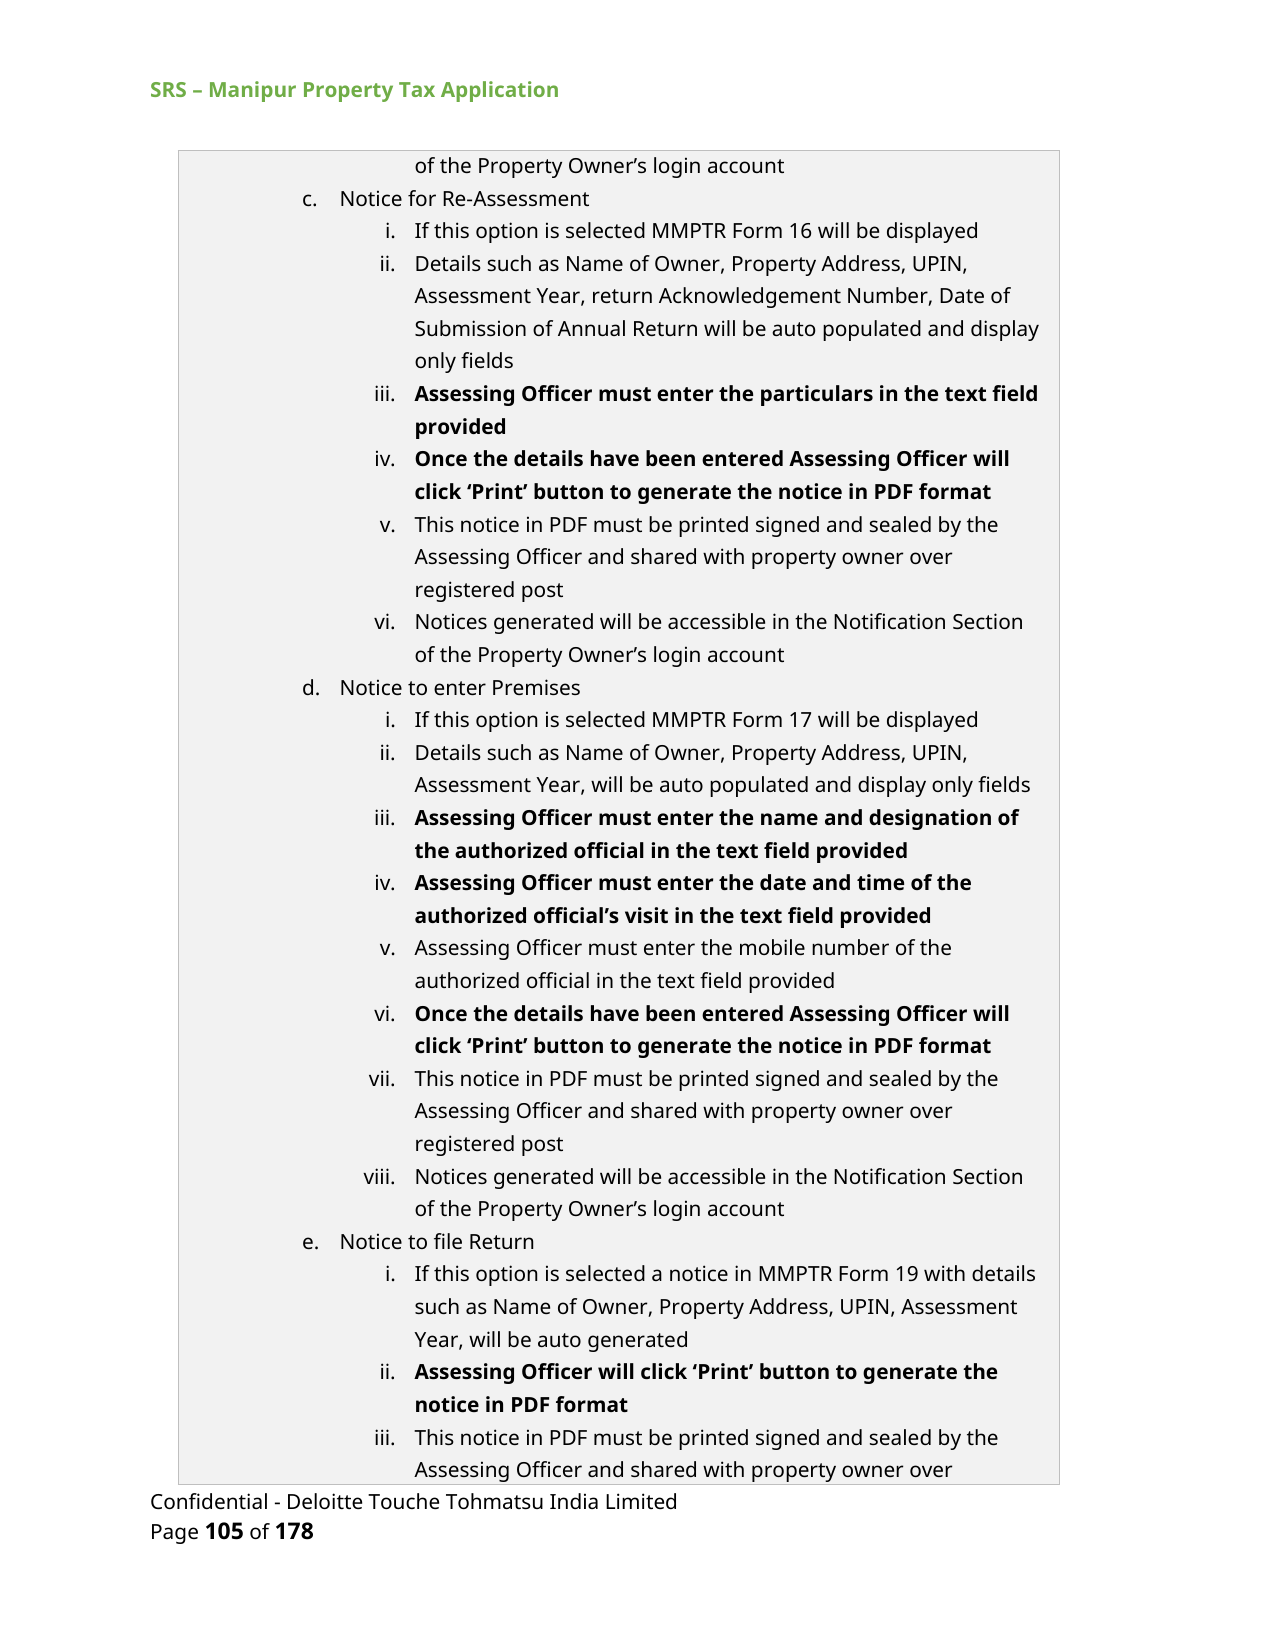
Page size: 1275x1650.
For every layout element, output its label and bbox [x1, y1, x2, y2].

table_cell [179, 151, 1059, 1484]
